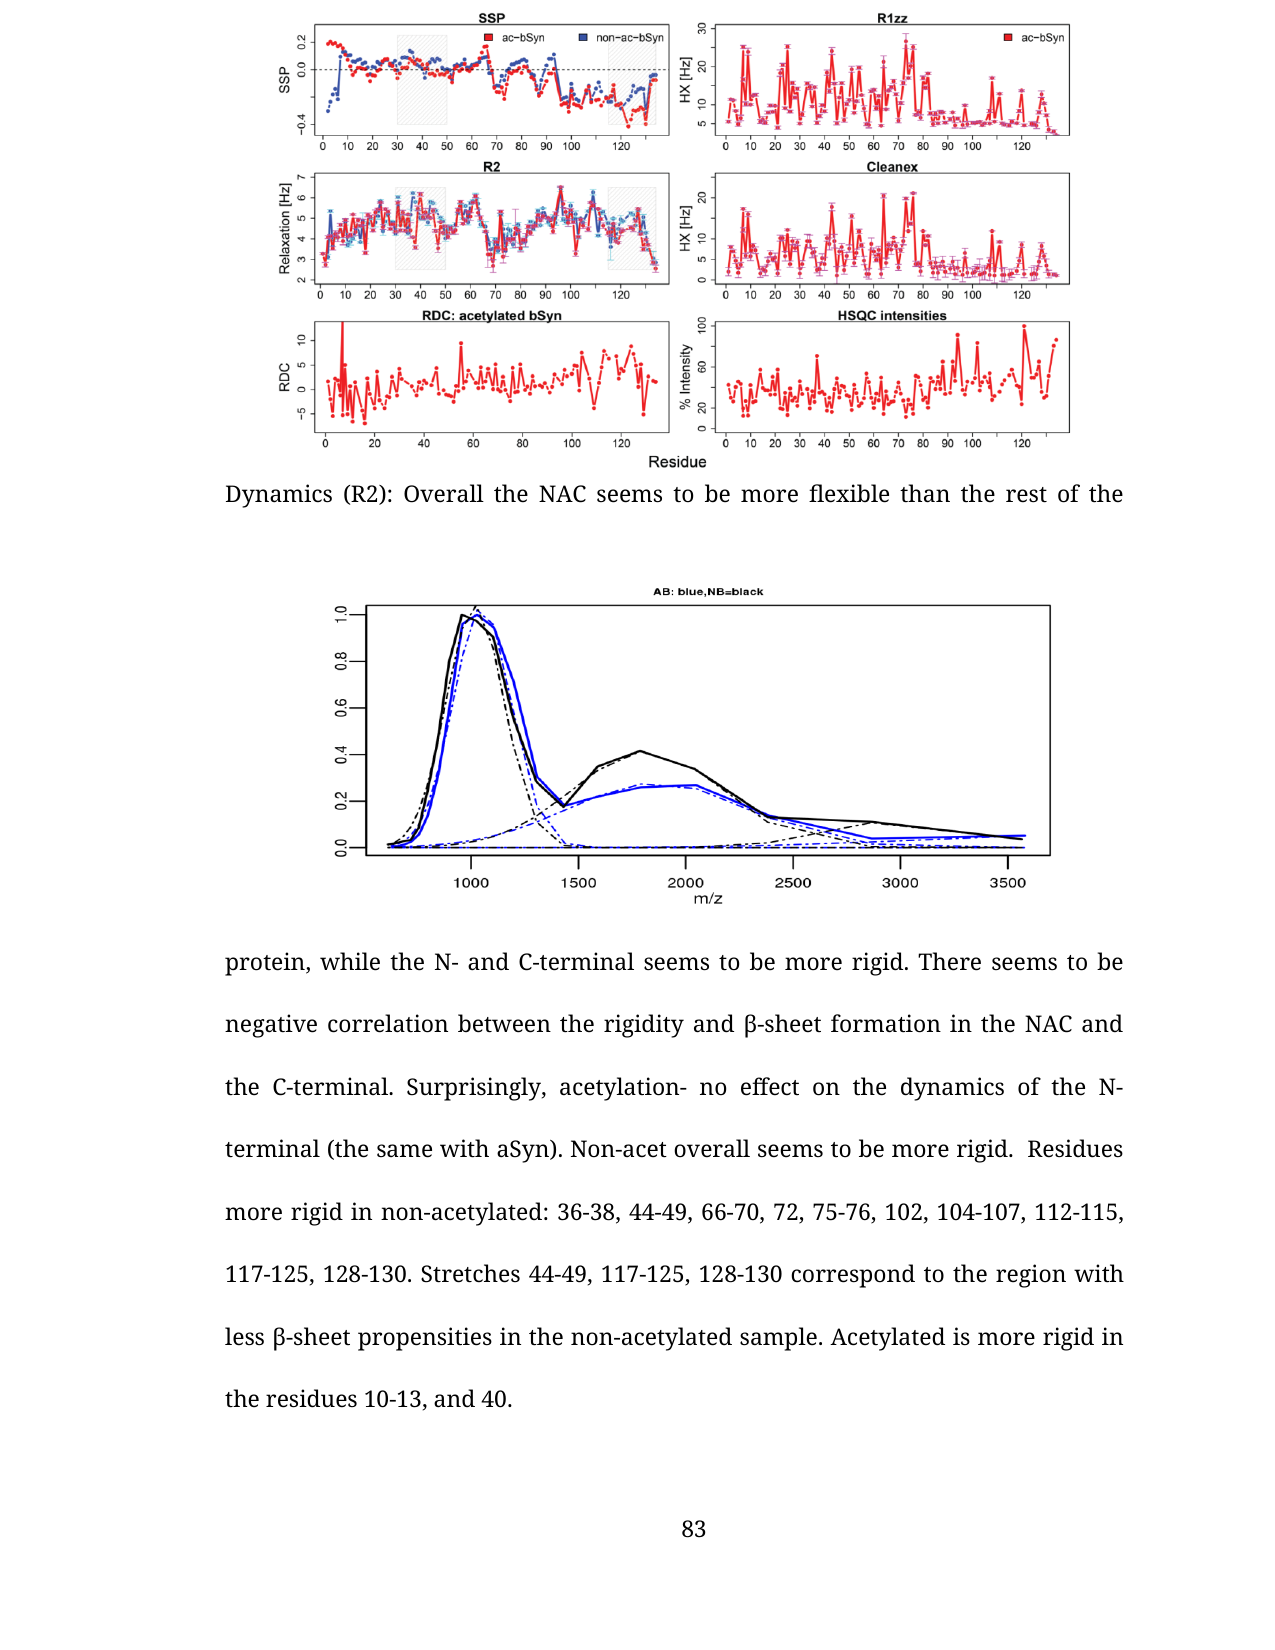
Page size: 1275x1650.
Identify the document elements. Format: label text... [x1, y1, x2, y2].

picture [255, 0, 1081, 478]
picture [264, 545, 1085, 946]
